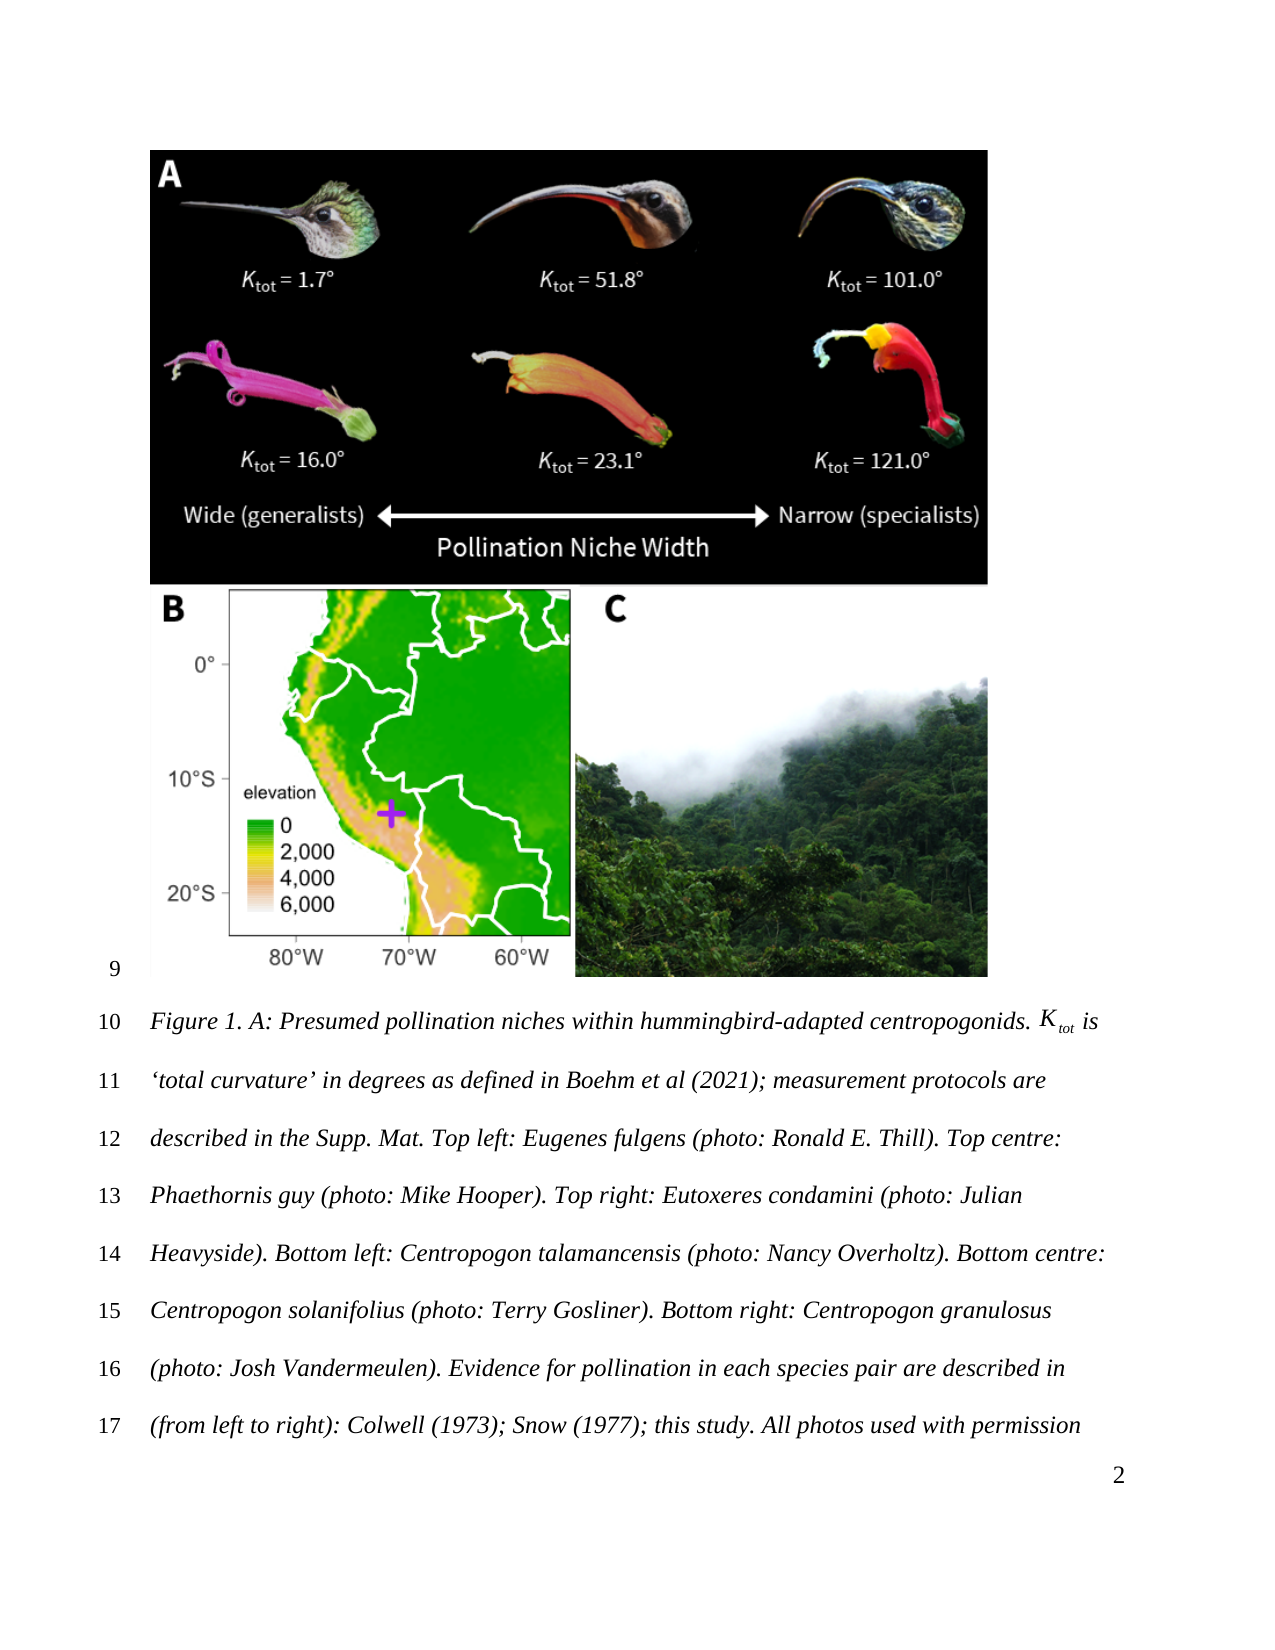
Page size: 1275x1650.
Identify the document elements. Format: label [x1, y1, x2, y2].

text [150, 1005, 1125, 1439]
picture [150, 150, 988, 977]
